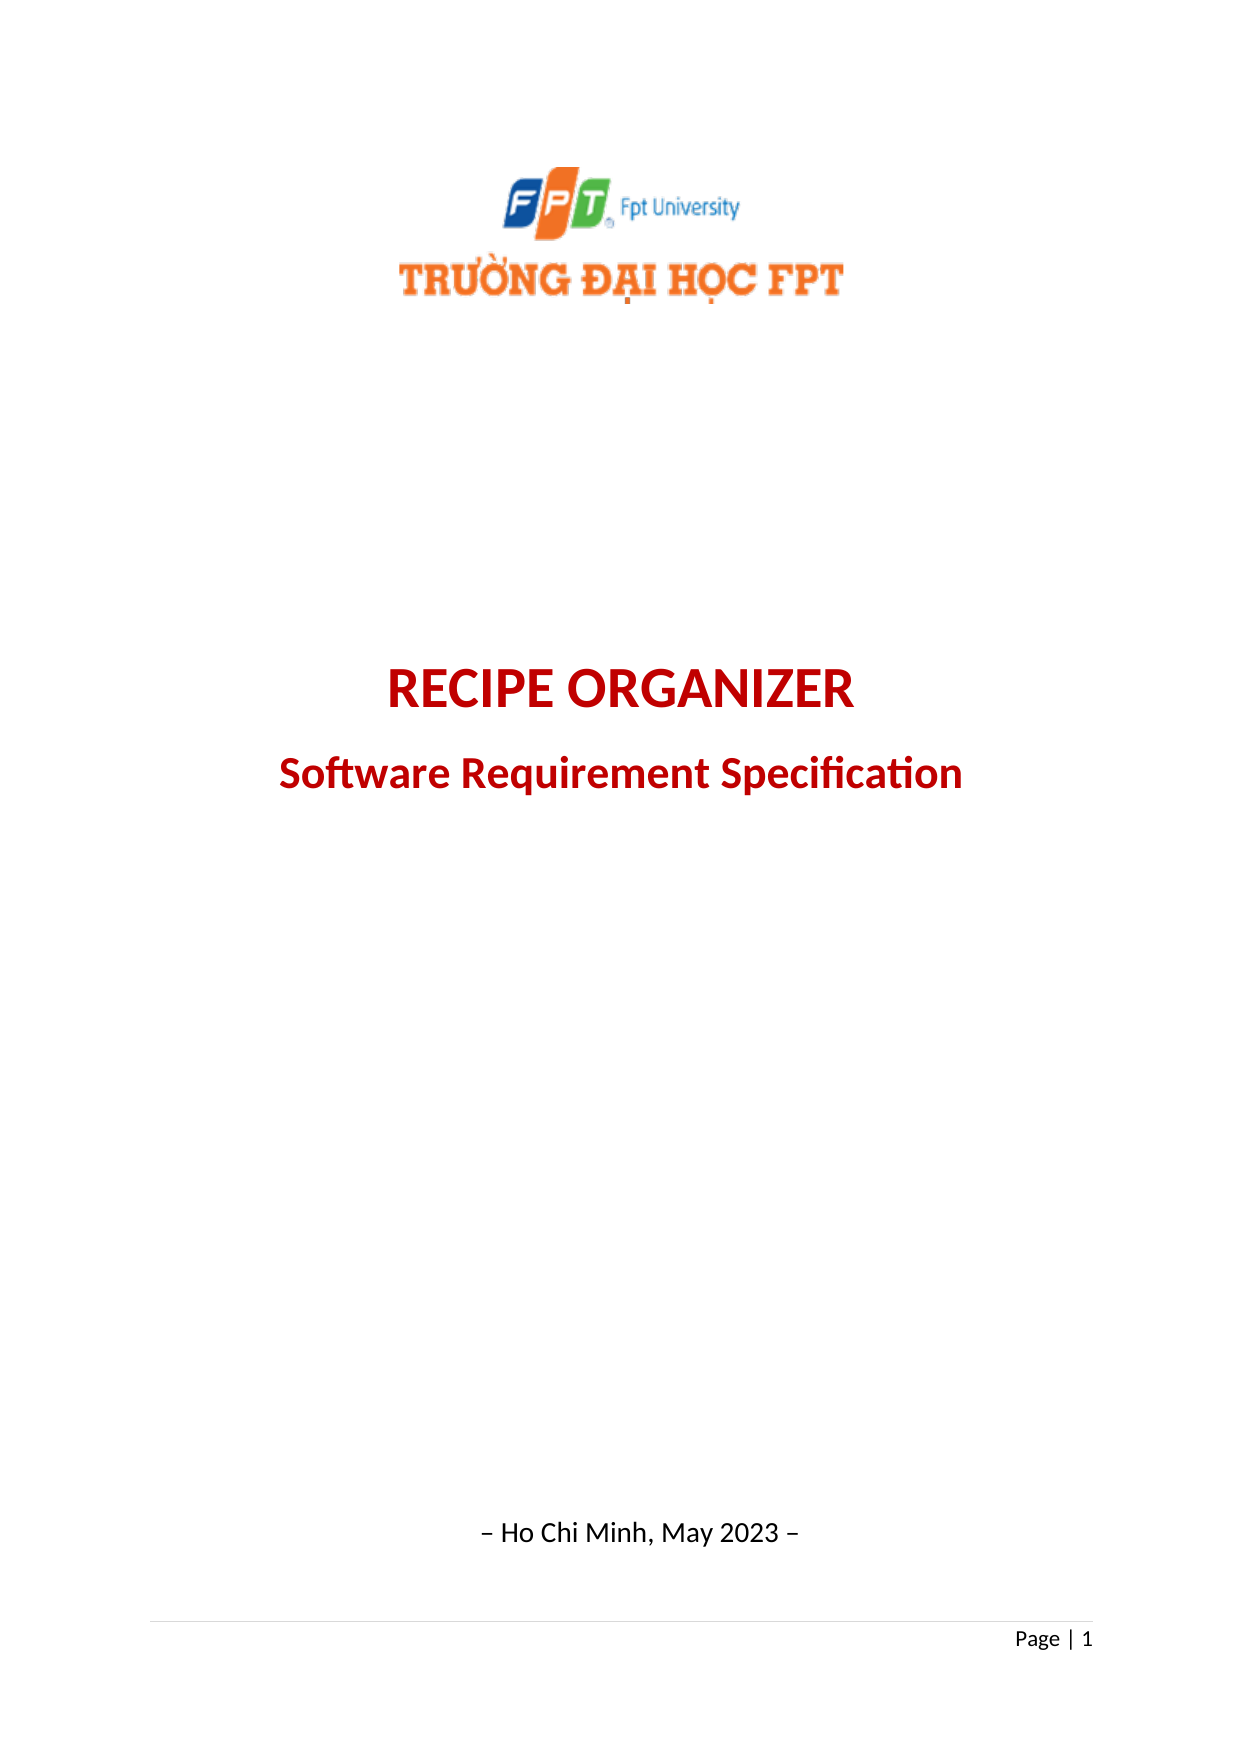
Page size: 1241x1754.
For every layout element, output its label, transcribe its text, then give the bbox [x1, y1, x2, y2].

picture [399, 167, 844, 304]
text Software Requirement Specification [150, 744, 1093, 800]
text – Ho Chi Minh, May 2023 – [413, 1514, 867, 1550]
text RECIPE ORGANIZER [150, 651, 1093, 722]
